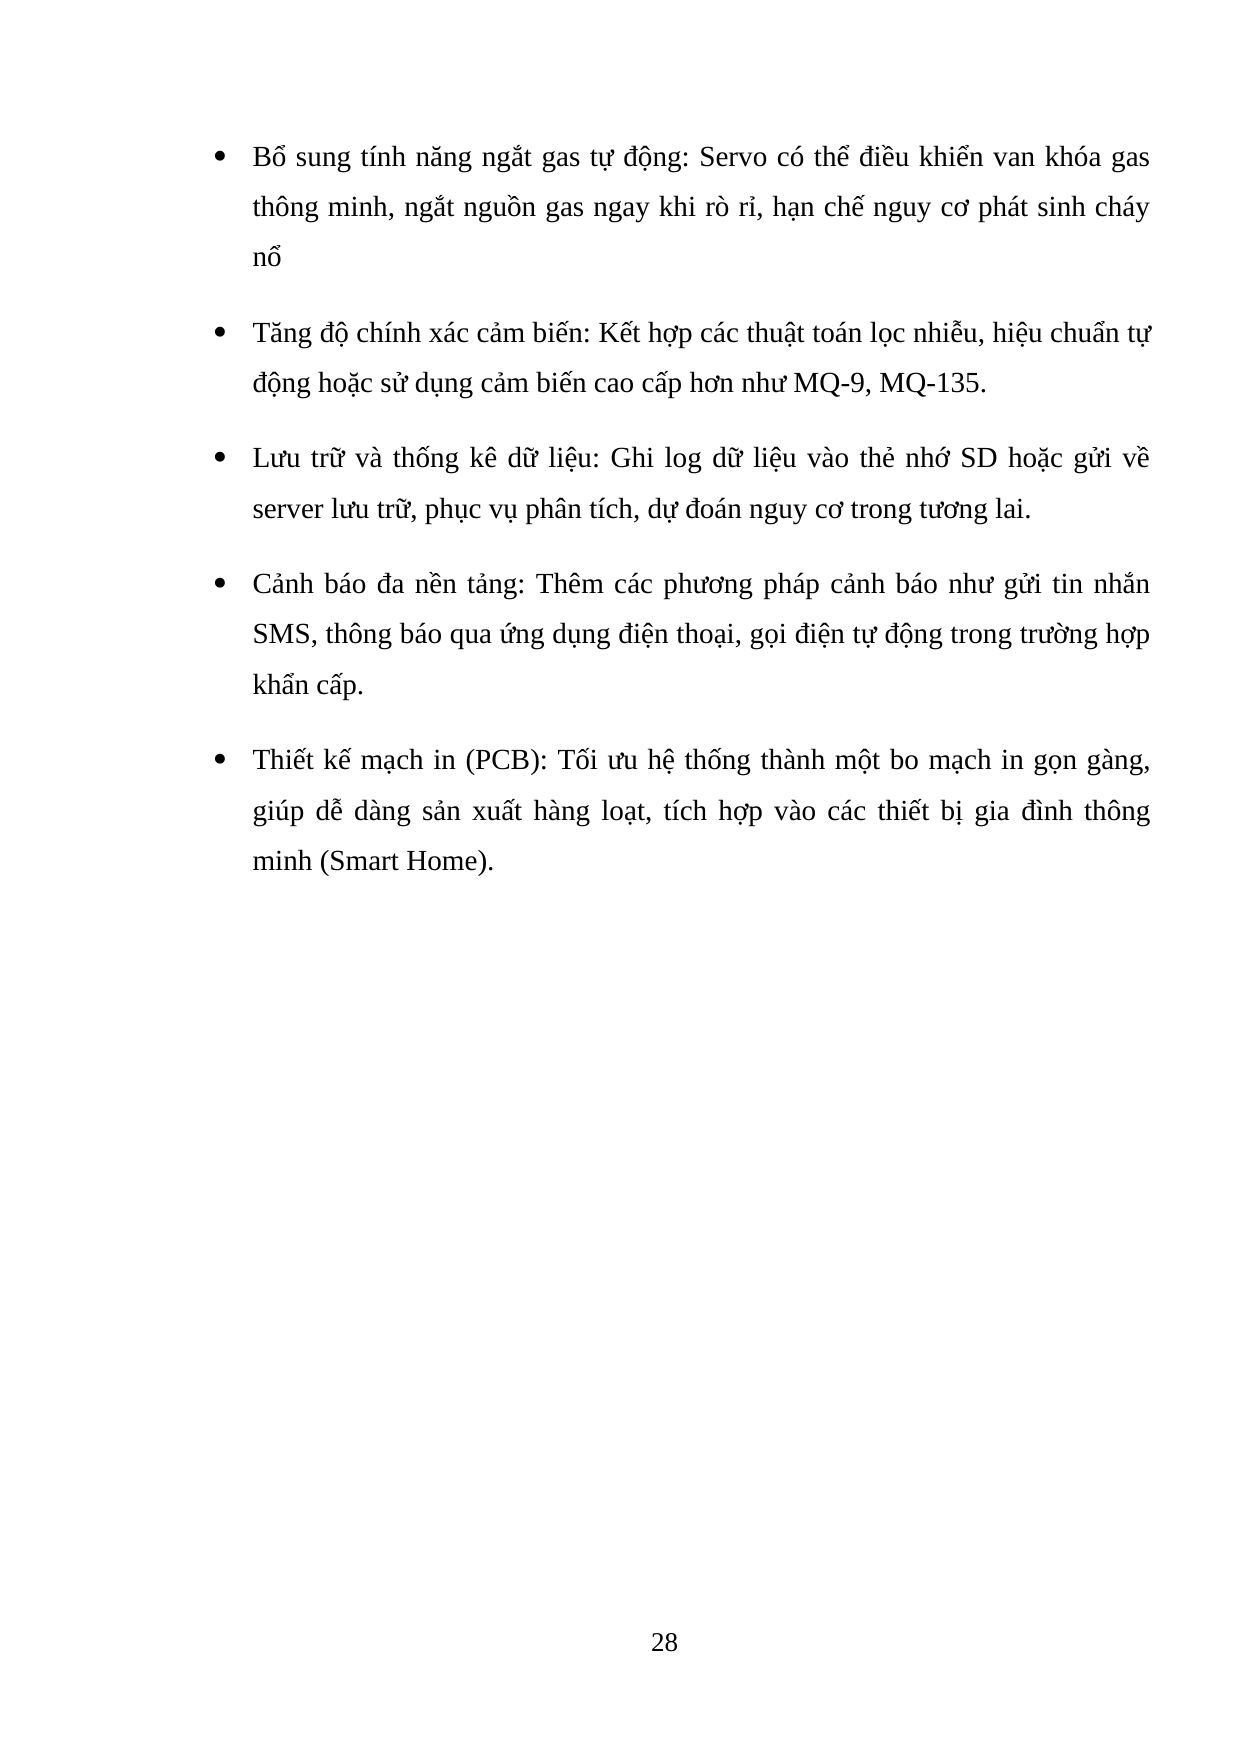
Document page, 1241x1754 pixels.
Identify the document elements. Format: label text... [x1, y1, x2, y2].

list Thiết kế mạch in (PCB): Tối ưu hệ thống thành một bo mạch in gọn gàng, giúp dễ dàng sản xuất hàng loạt, tích hợp vào các thiết bị gia đình thông minh (Smart Home). [215, 742, 1152, 876]
list Bổ sung tính năng ngắt gas tự động: Servo có thể điều khiển van khóa gas thông minh, ngắt nguồn gas ngay khi rò rỉ, hạn chế nguy cơ phát sinh cháy nổ [215, 139, 1152, 273]
list Tăng độ chính xác cảm biến: Kết hợp các thuật toán lọc nhiễu, hiệu chuẩn tự động hoặc sử dụng cảm biến cao cấp hơn như MQ-9, MQ-135. [215, 315, 1152, 399]
list Lưu trữ và thống kê dữ liệu: Ghi log dữ liệu vào thẻ nhớ SD hoặc gửi về server lưu trữ, phục vụ phân tích, dự đoán nguy cơ trong tương lai. [215, 440, 1152, 524]
list Cảnh báo đa nền tảng: Thêm các phương pháp cảnh báo như gửi tin nhắn SMS, thông báo qua ứng dụng điện thoại, gọi điện tự động trong trường hợp khẩn cấp. [215, 566, 1152, 700]
